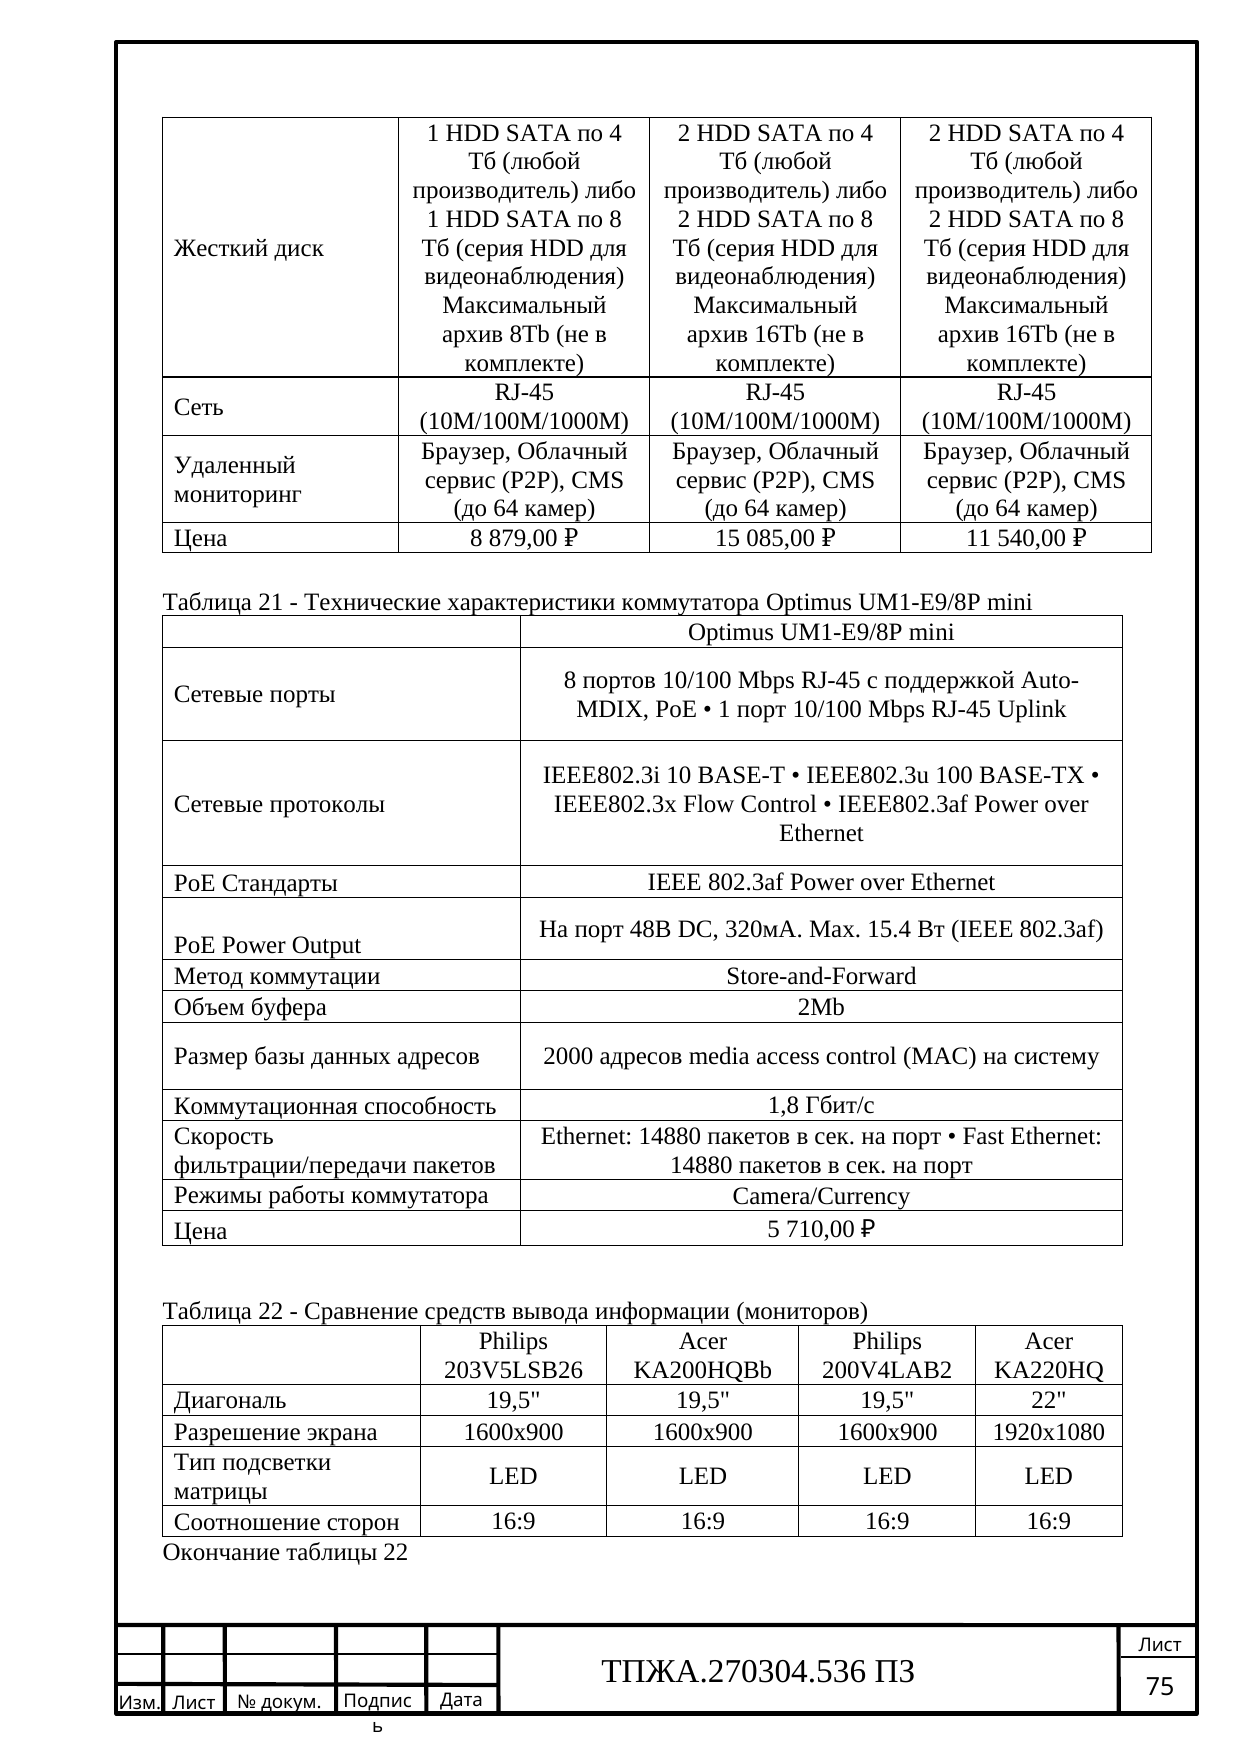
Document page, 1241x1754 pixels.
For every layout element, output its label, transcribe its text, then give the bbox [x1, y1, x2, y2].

table_cell Тип подсветки матрицы [163, 1447, 420, 1504]
text Окончание таблицы 22 [162, 1537, 1152, 1566]
table_cell 16:9 [976, 1506, 1122, 1536]
table_cell Сеть [163, 378, 398, 435]
table_cell 8 879,00 ₽ [399, 523, 649, 552]
text Таблица 21 - Технические характеристики коммутатора Optimus UM1-E9/8P mini [162, 587, 1152, 615]
table_cell Цена [163, 1211, 520, 1245]
table_cell RJ-45 (10M/100M/1000М) [650, 378, 900, 435]
table_header Acer KA220HQ [976, 1326, 1122, 1383]
table_header [163, 1326, 420, 1383]
table_cell LED [607, 1447, 798, 1504]
table_cell Браузер, Облачный сервис (P2P), CMS (до 64 камер) [399, 436, 649, 522]
table_header 1 HDD SATA по 4 Тб (любой производитель) либо 1 HDD SATA по 8 Тб (серия HDD для видеонаблюдения) Максимальный архив 8Tb (не в комплекте) [399, 118, 649, 376]
table_header [163, 616, 520, 647]
table_cell Соотношение сторон [163, 1506, 420, 1536]
text Таблица 22 - Сравнение средств вывода информации (мониторов) [162, 1296, 1152, 1325]
table_cell LED [799, 1447, 975, 1504]
table_cell 16:9 [607, 1506, 798, 1536]
table_cell LED [976, 1447, 1122, 1504]
table_cell Разрешение экрана [163, 1416, 420, 1446]
table_cell Цена [163, 523, 398, 552]
table_cell 1600х900 [799, 1416, 975, 1446]
table_cell IEEE802.3i 10 BASE-T • IEEE802.3u 100 BASE-TX • IEEE802.3x Flow Control • IEEE802.3af Power over Ethernet [521, 741, 1122, 865]
table_header Жесткий диск [163, 118, 398, 376]
table_cell 11 540,00 ₽ [901, 523, 1151, 552]
table_cell 15 085,00 ₽ [650, 523, 900, 552]
table_cell Браузер, Облачный сервис (P2P), CMS (до 64 камер) [901, 436, 1151, 522]
table_cell На порт 48В DC, 320мА. Max. 15.4 Вт (IEEE 802.3af) [521, 898, 1122, 959]
table_cell 1,8 Гбит/с [521, 1090, 1122, 1120]
table_cell Удаленный мониторинг [163, 436, 398, 522]
table_cell 22" [976, 1385, 1122, 1415]
table_header 2 HDD SATA по 4 Тб (любой производитель) либо 2 HDD SATA по 8 Тб (серия HDD для видеонаблюдения) Максимальный архив 16Tb (не в комплекте) [650, 118, 900, 376]
table_header Optimus UM1-E9/8P mini [521, 616, 1122, 647]
table_cell Скорость фильтрации/передачи пакетов [163, 1121, 520, 1178]
table_cell RJ-45 (10M/100M/1000М) [399, 378, 649, 435]
table_cell Режимы работы коммутатора [163, 1180, 520, 1210]
table_cell 16:9 [421, 1506, 606, 1536]
table_header Philips 203V5LSB26 [421, 1326, 606, 1383]
table_cell Сетевые порты [163, 648, 520, 740]
table_cell 19,5" [799, 1385, 975, 1415]
table_cell 1600х900 [607, 1416, 798, 1446]
table_cell 16:9 [799, 1506, 975, 1536]
table_cell 19,5" [421, 1385, 606, 1415]
table_cell PoE Power Output [163, 898, 520, 959]
table_cell Ethernet: 14880 пакетов в сек. на порт • Fast Ethernet: 14880 пакетов в сек. на порт [521, 1121, 1122, 1178]
table_cell RJ-45 (10M/100M/1000М) [901, 378, 1151, 435]
table_cell PoE Стандарты [163, 866, 520, 897]
table_cell 2000 адресов media access control (MAC) на систему [521, 1023, 1122, 1089]
table_header Philips 200V4LAB2 [799, 1326, 975, 1383]
table_cell 5 710,00 ₽ [521, 1211, 1122, 1245]
table_cell 19,5" [607, 1385, 798, 1415]
table_cell Объем буфера [163, 991, 520, 1022]
table_cell IEEE 802.3af Power over Ethernet [521, 866, 1122, 897]
table_cell Диагональ [163, 1385, 420, 1415]
table_header Acer KA200HQBb [607, 1326, 798, 1383]
table_cell Camera/Currency [521, 1180, 1122, 1210]
table_cell 1920х1080 [976, 1416, 1122, 1446]
table_cell Сетевые протоколы [163, 741, 520, 865]
table_cell Размер базы данных адресов [163, 1023, 520, 1089]
table_cell Коммутационная способность [163, 1090, 520, 1120]
table_header 2 HDD SATA по 4 Тб (любой производитель) либо 2 HDD SATA по 8 Тб (серия HDD для видеонаблюдения) Максимальный архив 16Tb (не в комплекте) [901, 118, 1151, 376]
table_cell LED [421, 1447, 606, 1504]
table_cell Метод коммутации [163, 960, 520, 990]
table_cell 1600х900 [421, 1416, 606, 1446]
table_cell 2Mb [521, 991, 1122, 1022]
table_cell Браузер, Облачный сервис (P2P), CMS (до 64 камер) [650, 436, 900, 522]
table_cell 8 портов 10/100 Mbps RJ-45 с поддержкой Auto-MDIX, PoE • 1 порт 10/100 Mbps RJ-45 Uplink [521, 648, 1122, 740]
table_cell Store-and-Forward [521, 960, 1122, 990]
